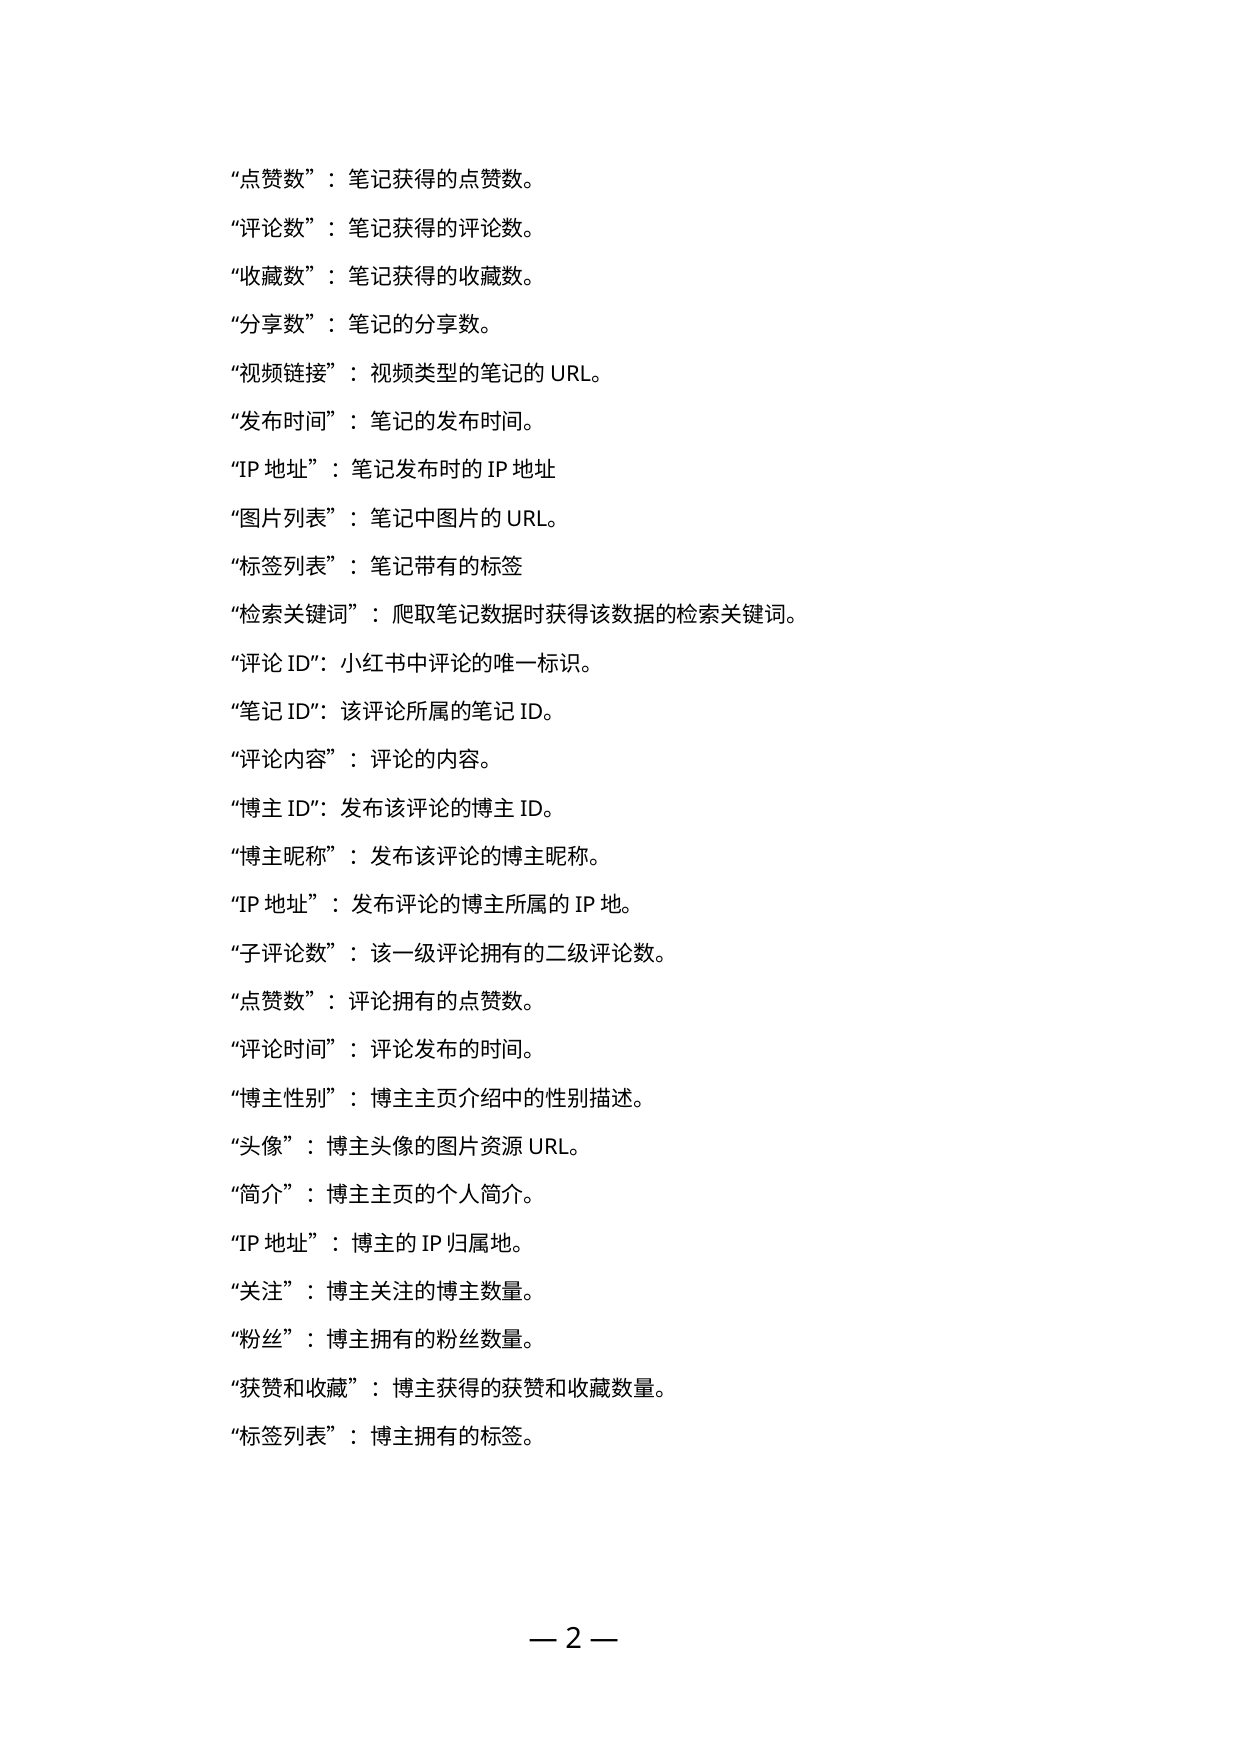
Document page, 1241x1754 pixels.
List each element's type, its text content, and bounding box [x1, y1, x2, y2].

text “点赞数”：评论拥有的点赞数。 [187, 984, 1053, 1016]
text “标签列表”：笔记带有的标签 [187, 549, 1053, 581]
text “获赞和收藏”：博主获得的获赞和收藏数量。 [187, 1370, 1053, 1403]
text “分享数”：笔记的分享数。 [187, 307, 1053, 339]
text “IP地址”：博主的IP归属地。 [187, 1225, 1053, 1258]
text “笔记ID”：该评论所属的笔记ID。 [187, 694, 1053, 726]
text “关注”：博主关注的博主数量。 [187, 1274, 1053, 1306]
text “博主ID”：发布该评论的博主ID。 [187, 790, 1053, 823]
text “发布时间”：笔记的发布时间。 [187, 404, 1053, 436]
text “评论ID”：小红书中评论的唯一标识。 [187, 645, 1053, 678]
text “IP地址”：笔记发布时的IP地址 [187, 452, 1053, 484]
text “评论数”：笔记获得的评论数。 [187, 210, 1053, 243]
text “IP地址”：发布评论的博主所属的IP地。 [187, 887, 1053, 919]
text “博主昵称”：发布该评论的博主昵称。 [187, 839, 1053, 871]
text “标签列表”：博主拥有的标签。 [187, 1419, 1053, 1451]
text “子评论数”：该一级评论拥有的二级评论数。 [187, 935, 1053, 968]
text “评论内容”：评论的内容。 [187, 742, 1053, 774]
text “简介”：博主主页的个人简介。 [187, 1177, 1053, 1209]
text “博主性别”：博主主页介绍中的性别描述。 [187, 1080, 1053, 1113]
text “评论时间”：评论发布的时间。 [187, 1032, 1053, 1064]
text “检索关键词”：爬取笔记数据时获得该数据的检索关键词。 [187, 597, 1053, 629]
text “粉丝”：博主拥有的粉丝数量。 [187, 1322, 1053, 1354]
text “头像”：博主头像的图片资源URL。 [187, 1129, 1053, 1161]
text “收藏数”：笔记获得的收藏数。 [187, 259, 1053, 291]
text “视频链接”：视频类型的笔记的URL。 [187, 355, 1053, 388]
text “图片列表”：笔记中图片的URL。 [187, 500, 1053, 533]
text “点赞数”：笔记获得的点赞数。 [187, 162, 1053, 194]
